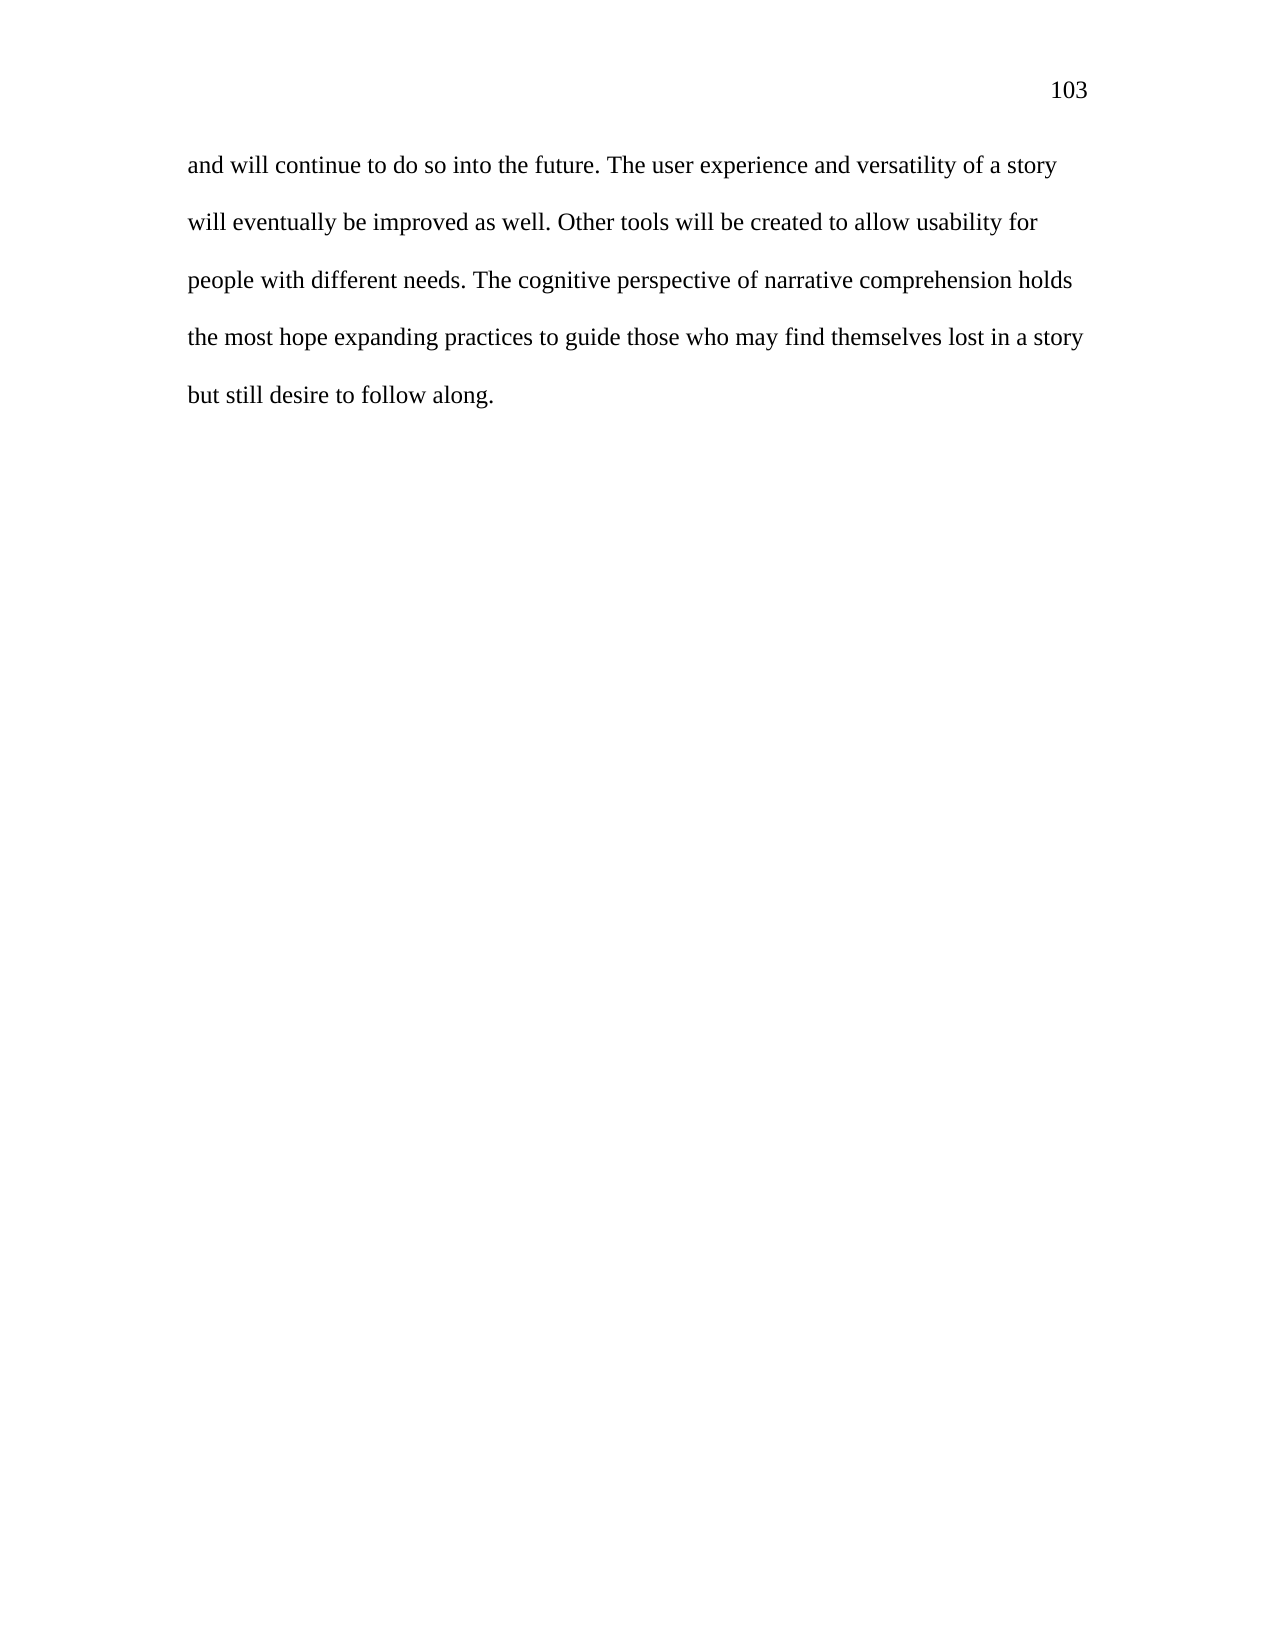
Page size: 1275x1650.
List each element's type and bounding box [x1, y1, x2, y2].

text [187, 150, 1087, 409]
